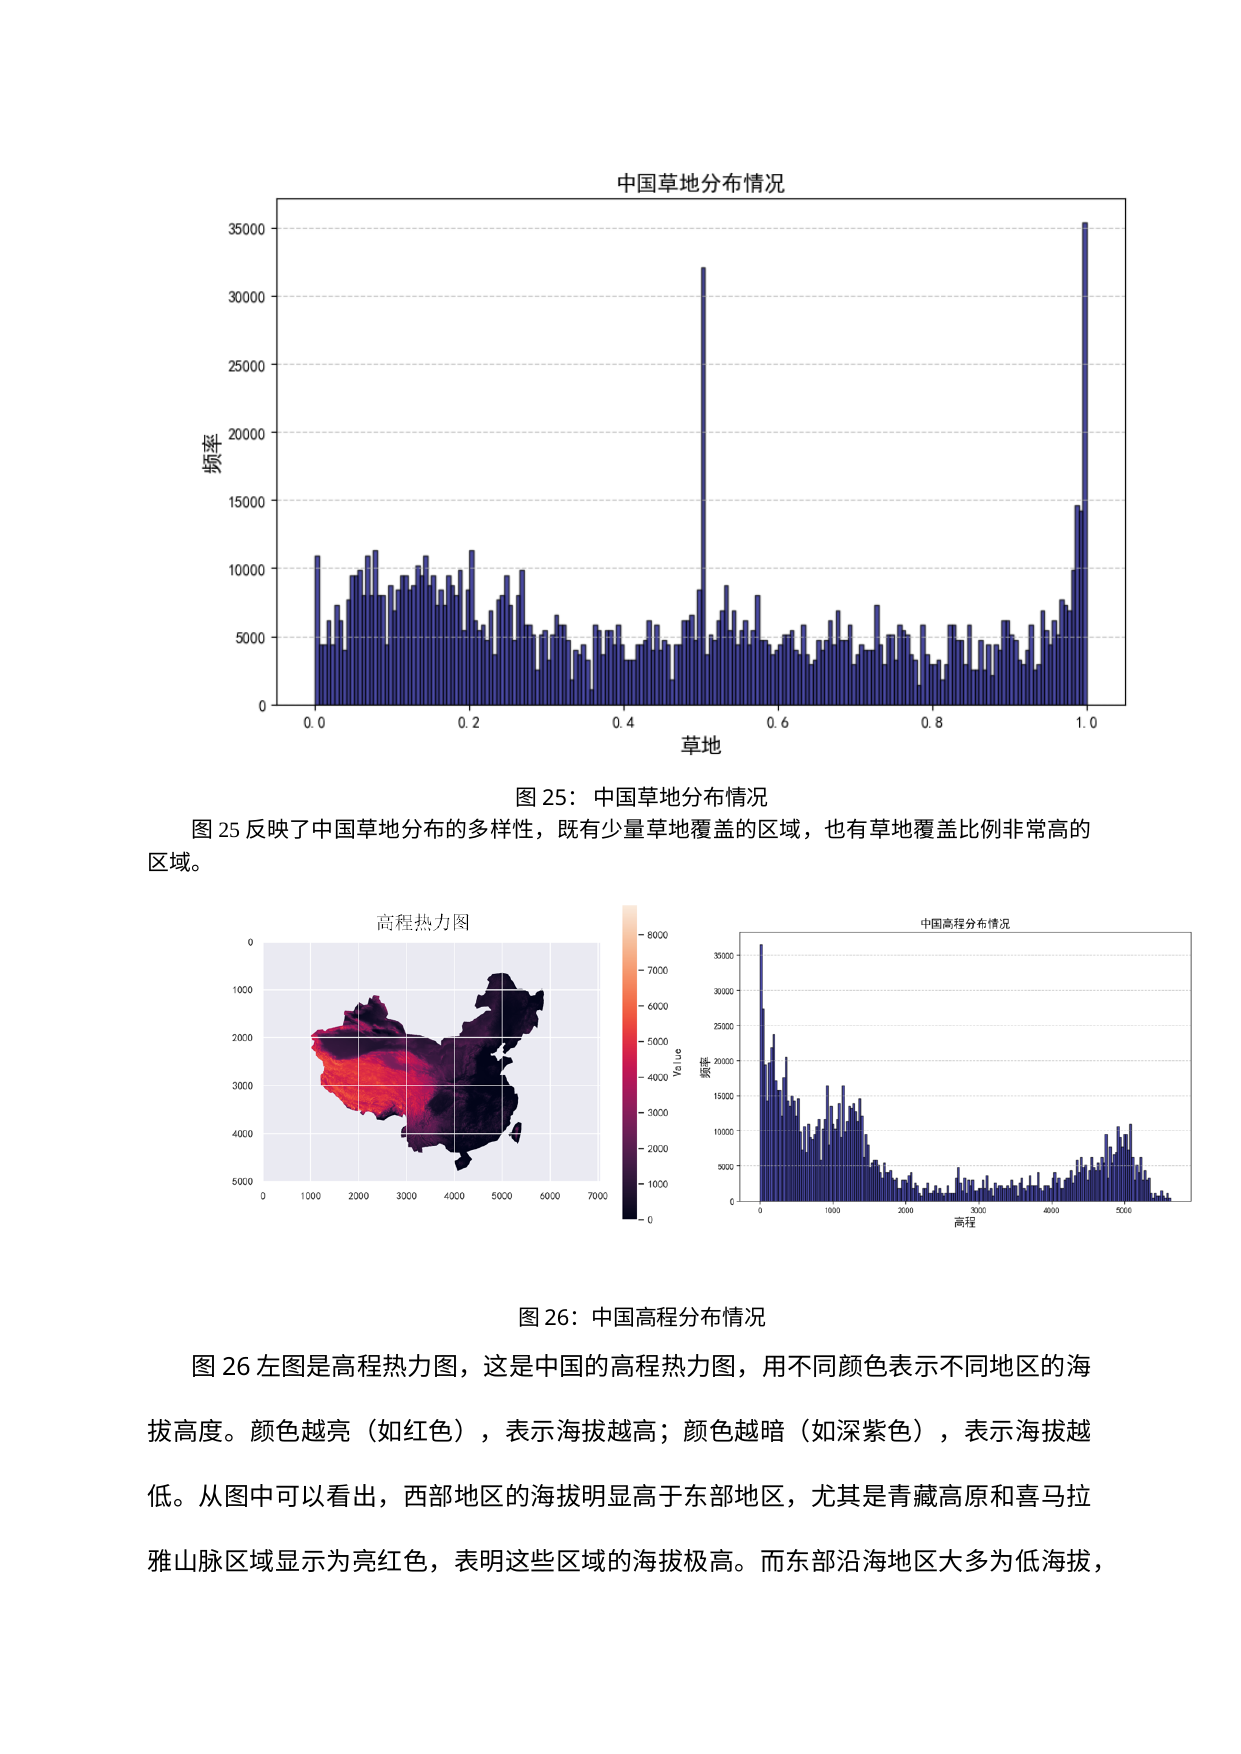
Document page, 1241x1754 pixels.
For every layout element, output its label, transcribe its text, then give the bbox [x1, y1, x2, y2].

text 图25： 中国草地分布情况 [148, 779, 1092, 812]
text 图26：中国高程分布情况 [148, 1299, 1092, 1332]
picture [191, 162, 1135, 765]
text 图25反映了中国草地分布的多样性，既有少量草地覆盖的区域，也有草地覆盖比例非常高的区域。 [148, 812, 1092, 877]
picture [191, 877, 1241, 1280]
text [148, 1332, 1092, 1592]
